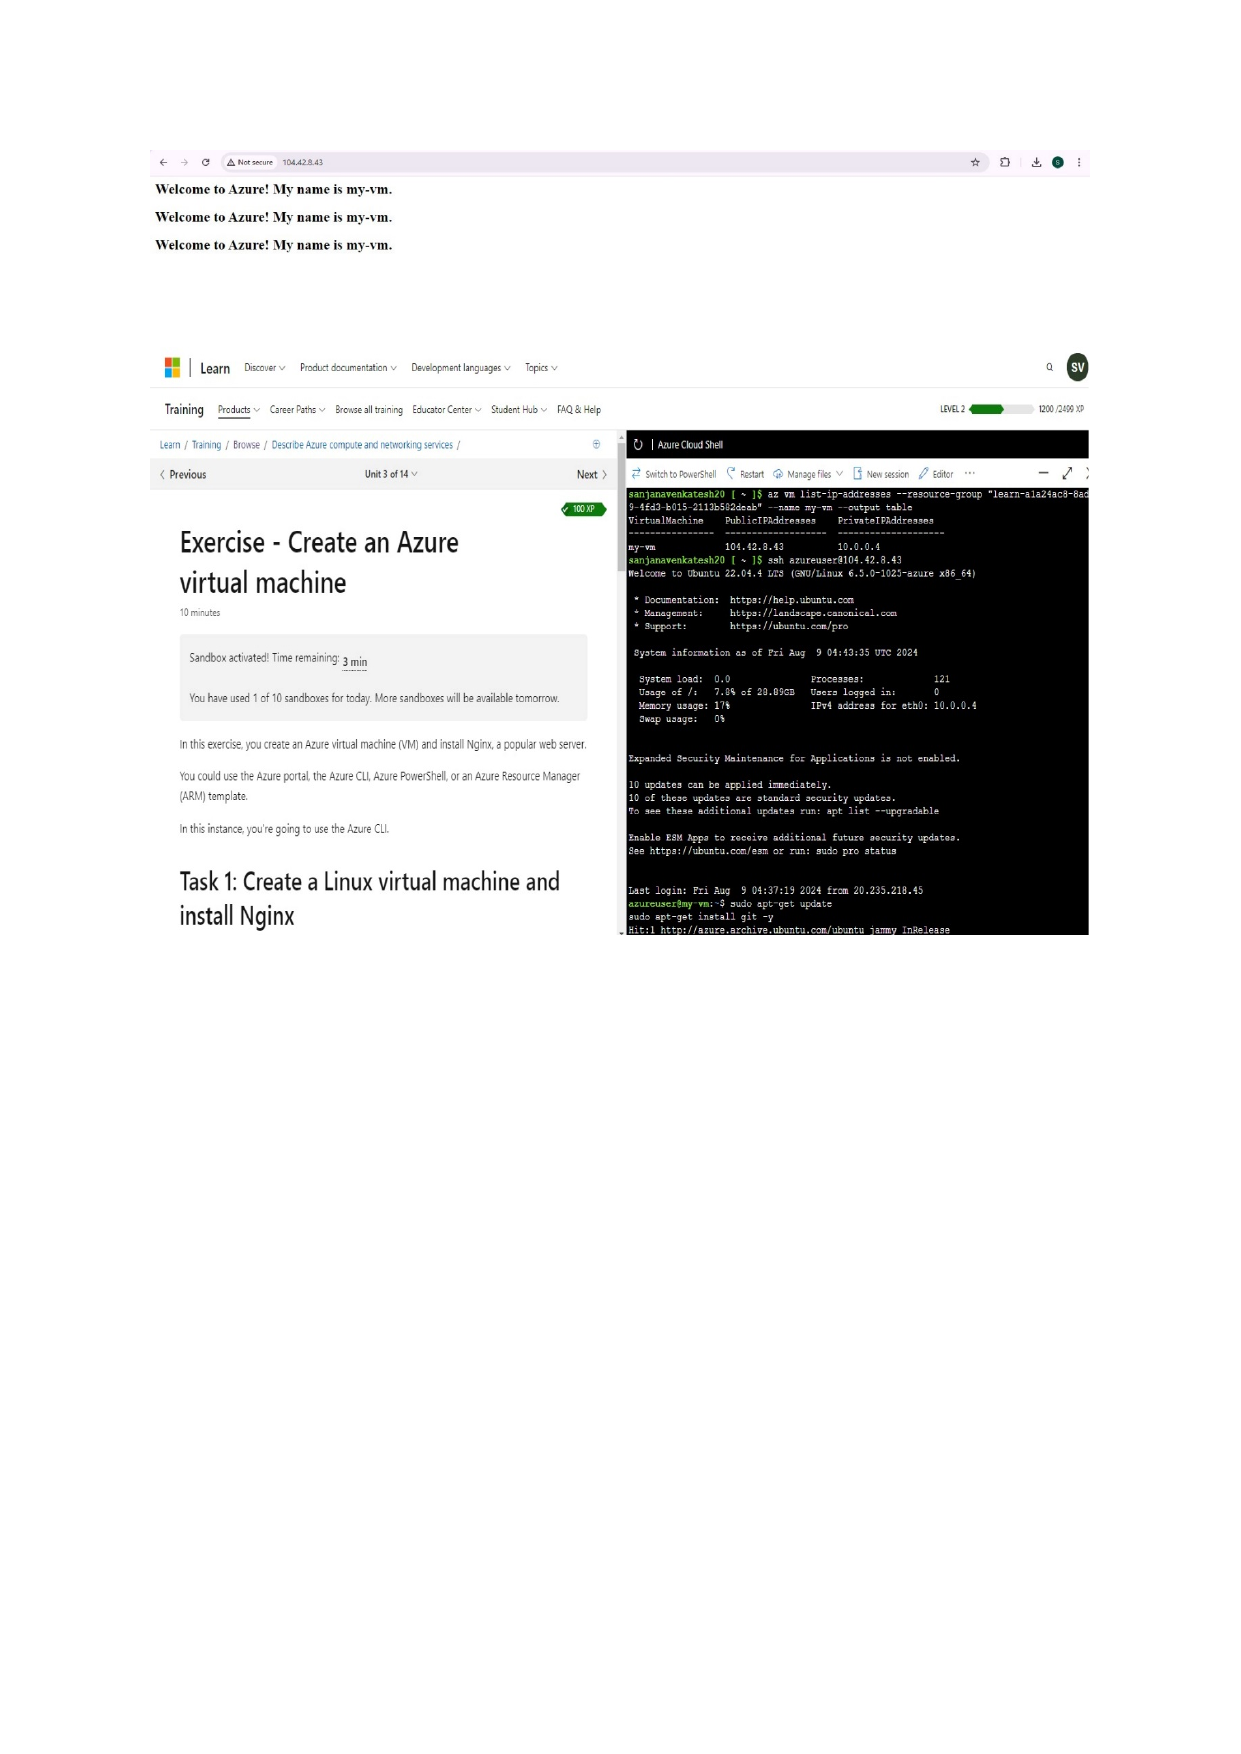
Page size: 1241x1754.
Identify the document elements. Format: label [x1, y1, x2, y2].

picture [150, 347, 1089, 935]
picture [150, 150, 1090, 278]
